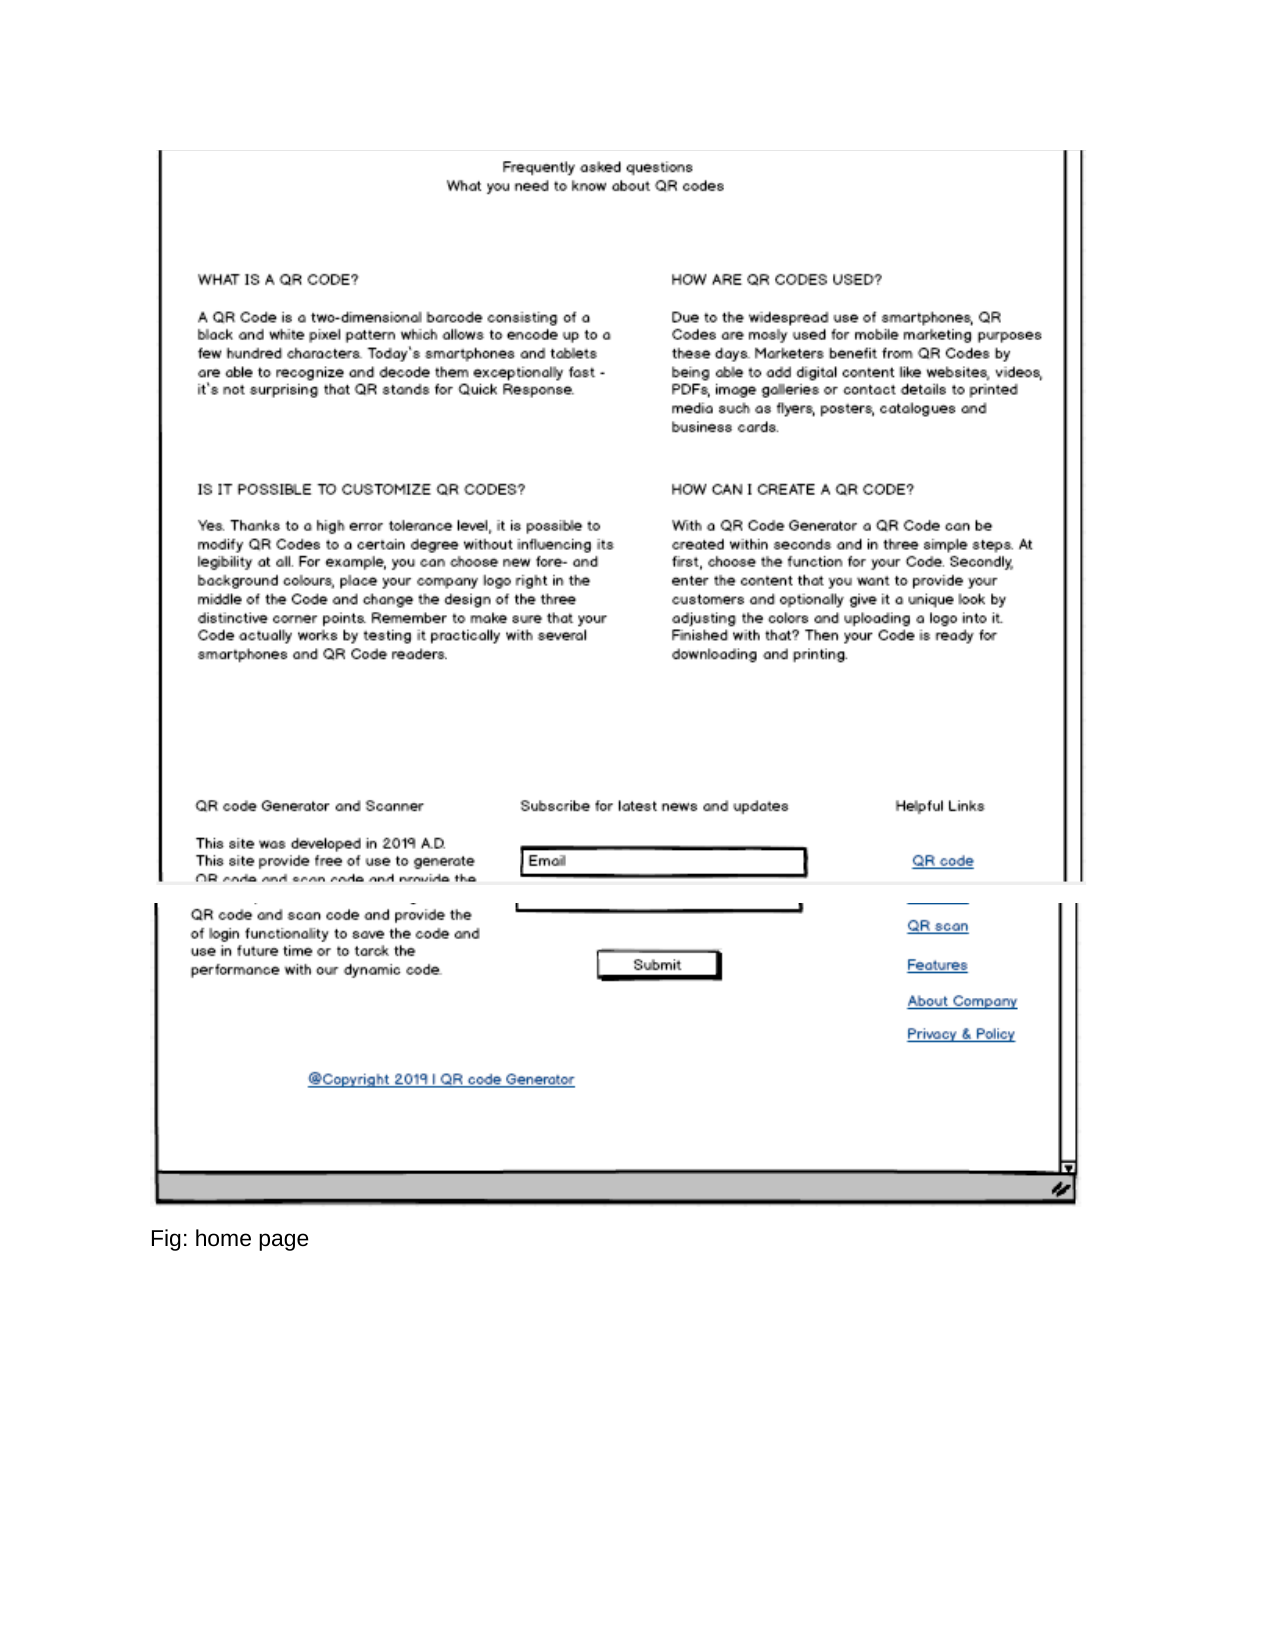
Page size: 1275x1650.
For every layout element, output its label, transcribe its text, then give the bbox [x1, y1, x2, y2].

text Fig: home page [150, 1225, 1125, 1251]
picture [156, 150, 1087, 885]
picture [150, 903, 1082, 1207]
